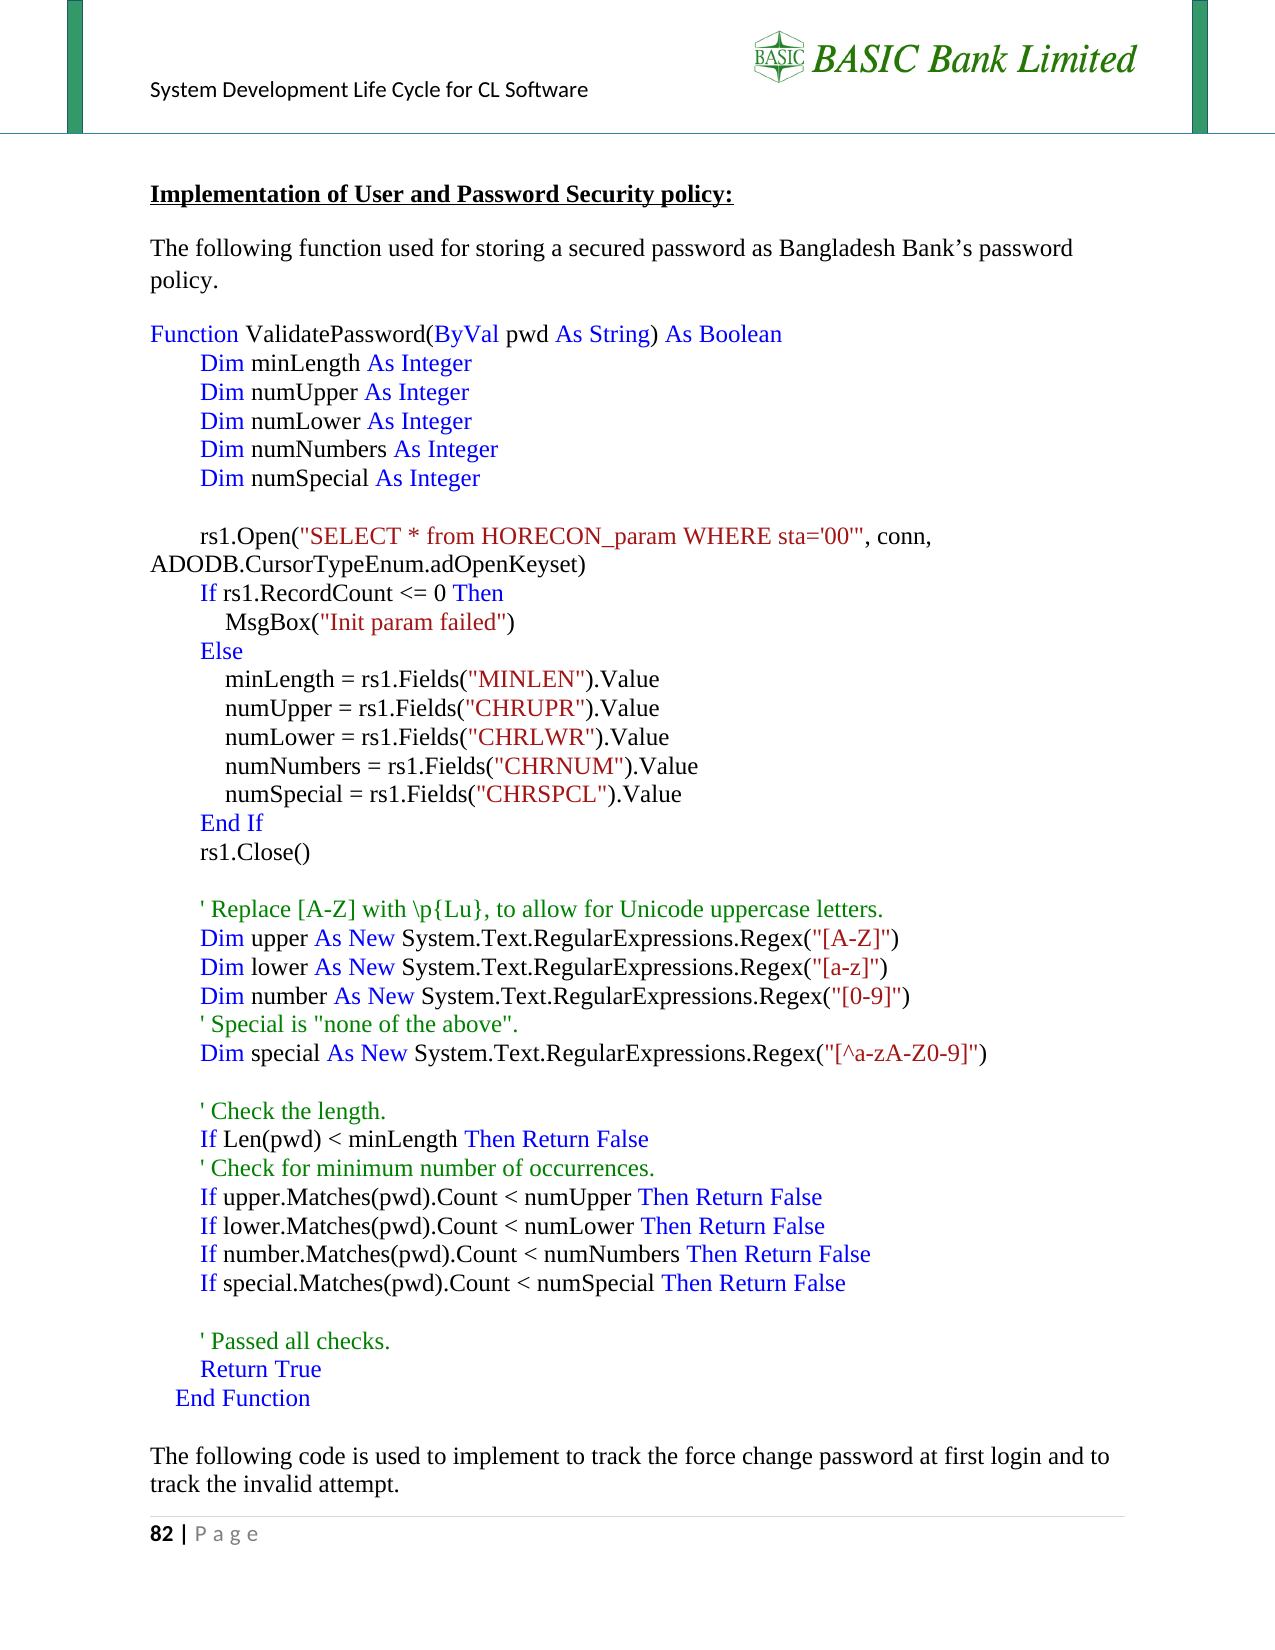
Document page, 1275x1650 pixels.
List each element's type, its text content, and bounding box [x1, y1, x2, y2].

text If lower.Matches(pwd).Count < numLower Then Return False [150, 1211, 1125, 1239]
picture [749, 29, 1140, 84]
text End Function [150, 1383, 1125, 1412]
text rs1.Close() [150, 837, 1125, 866]
text Implementation of User and Password Security policy: [150, 179, 1125, 207]
text ' Passed all checks. [150, 1326, 1125, 1354]
text Dim number As New System.Text.RegularExpressions.Regex("[0-9]") [150, 981, 1125, 1009]
text If Len(pwd) < minLength Then Return False [150, 1124, 1125, 1153]
text numUpper = rs1.Fields("CHRUPR").Value [150, 693, 1125, 722]
text Dim upper As New System.Text.RegularExpressions.Regex("[A-Z]") [150, 923, 1125, 952]
text ' Replace [A-Z] with \p{Lu}, to allow for Unicode uppercase letters. [150, 894, 1125, 923]
text The following code is used to implement to track the force change password at first login and to track the invalid attempt. [150, 1441, 1125, 1498]
text The following function used for storing a secured password as Bangladesh Bank’s password policy. [150, 233, 1125, 294]
text Dim numUpper As Integer [150, 377, 1125, 406]
text Dim numLower As Integer [150, 406, 1125, 434]
text numLower = rs1.Fields("CHRLWR").Value [150, 722, 1125, 751]
text Dim minLength As Integer [150, 348, 1125, 377]
text If number.Matches(pwd).Count < numNumbers Then Return False [150, 1239, 1125, 1268]
text ' Check the length. [150, 1096, 1125, 1124]
text numSpecial = rs1.Fields("CHRSPCL").Value [150, 779, 1125, 808]
text Function ValidatePassword(ByVal pwd As String) As Boolean [150, 319, 1125, 348]
text If special.Matches(pwd).Count < numSpecial Then Return False [150, 1268, 1125, 1297]
text Dim special As New System.Text.RegularExpressions.Regex("[^a-zA-Z0-9]") [150, 1038, 1125, 1067]
text ' Check for minimum number of occurrences. [150, 1153, 1125, 1182]
text Return True [150, 1354, 1125, 1383]
text If upper.Matches(pwd).Count < numUpper Then Return False [150, 1182, 1125, 1211]
text End If [150, 808, 1125, 837]
text MsgBox("Init param failed") [150, 607, 1125, 636]
text ' Special is "none of the above". [150, 1009, 1125, 1038]
text Dim numNumbers As Integer [150, 434, 1125, 463]
text numNumbers = rs1.Fields("CHRNUM").Value [150, 751, 1125, 779]
text If rs1.RecordCount <= 0 Then [150, 578, 1125, 607]
text Else [150, 636, 1125, 664]
text rs1.Open("SELECT * from HORECON_param WHERE sta='00'", conn, ADODB.CursorTypeEnum.adOpenKeyset) [150, 521, 1125, 578]
text Dim lower As New System.Text.RegularExpressions.Regex("[a-z]") [150, 952, 1125, 981]
text Dim numSpecial As Integer [150, 463, 1125, 492]
text minLength = rs1.Fields("MINLEN").Value [150, 664, 1125, 693]
